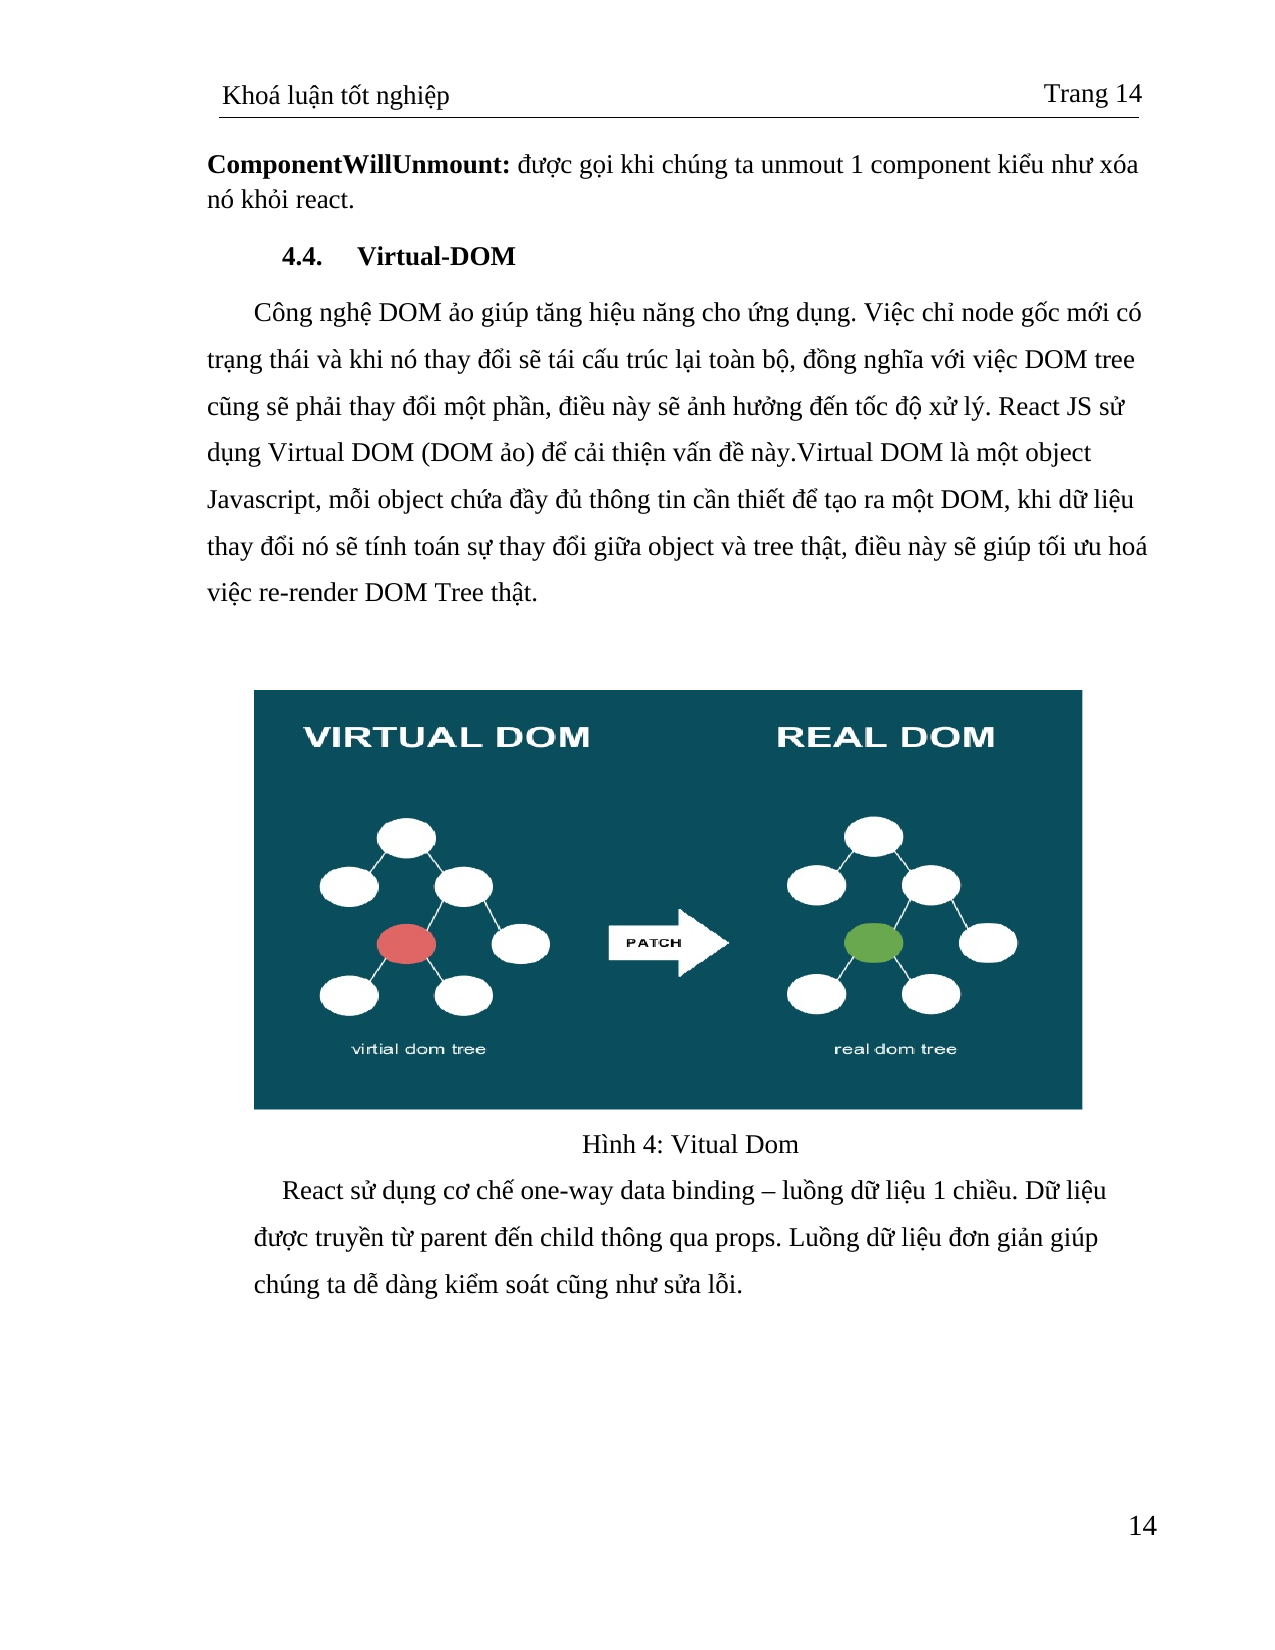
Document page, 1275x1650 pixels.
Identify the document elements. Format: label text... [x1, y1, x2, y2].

list Virtual-DOM [282, 240, 1157, 271]
text Công nghệ DOM ảo giúp tăng hiệu năng cho ứng dụng. Việc chỉ node gốc mới có trạng thái và khi nó thay đổi sẽ tái cấu trúc lại toàn bộ, đồng nghĩa với việc DOM tree cũng sẽ phải thay đổi một phần, điều này sẽ ảnh hưởng đến tốc độ xử lý. React JS sử dụng Virtual DOM (DOM ảo) để cải thiện vấn đề này.Virtual DOM là một object Javascript, mỗi object chứa đầy đủ thông tin cần thiết để tạo ra một DOM, khi dữ liệu thay đổi nó sẽ tính toán sự thay đổi giữa object và tree thật, điều này sẽ giúp tối ưu hoá việc re-render DOM Tree thật. [207, 297, 1157, 608]
text ComponentWillUnmount: được gọi khi chúng ta unmout 1 component kiểu như xóa nó khỏi react. [207, 148, 1157, 214]
list Hình 4: Vitual Dom [554, 1128, 1157, 1159]
picture [253, 690, 1083, 1111]
list React sử dụng cơ chế one-way data binding – luồng dữ liệu 1 chiều. Dữ liệu được truyền từ parent đến child thông qua props. Luồng dữ liệu đơn giản giúp chúng ta dễ dàng kiểm soát cũng như sửa lỗi. [254, 1174, 1157, 1299]
